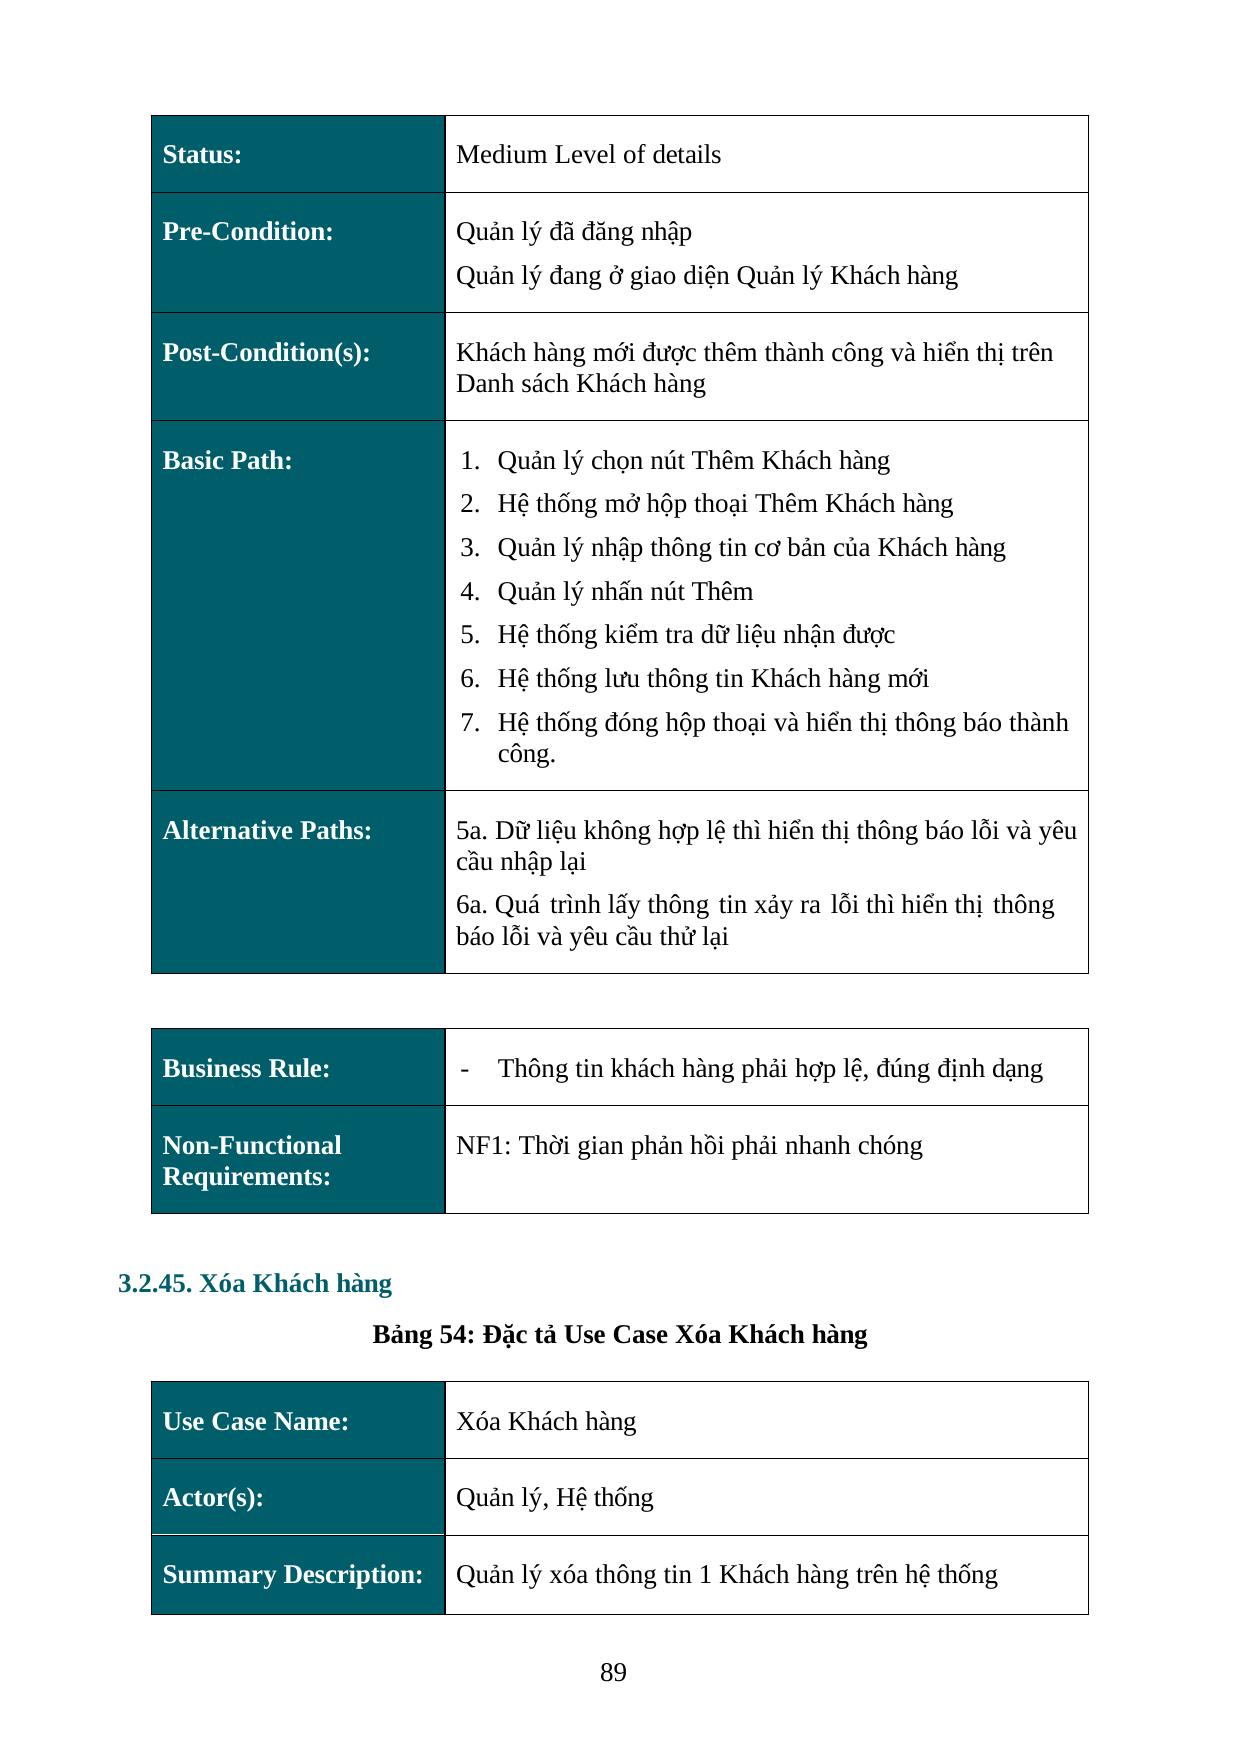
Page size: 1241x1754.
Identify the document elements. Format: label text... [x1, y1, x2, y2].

table_header Use Case Name: [152, 1382, 444, 1458]
table_cell Quản lý xóa thông tin 1 Khách hàng trên hệ thống [446, 1536, 1088, 1614]
table_cell Post-Condition(s): [152, 313, 444, 420]
table_cell Khách hàng mới được thêm thành công và hiển thị trên Danh sách Khách hàng [446, 313, 1088, 420]
table_cell NF1: Thời gian phản hồi phải nhanh chóng [446, 1106, 1088, 1213]
table_cell Summary Description: [152, 1536, 444, 1614]
table_header Business Rule: [152, 1029, 444, 1105]
table_cell Quản lý đã đăng nhập Quản lý đang ở giao diện Quản lý Khách hàng [446, 193, 1088, 312]
table_cell Medium Level of details [446, 116, 1088, 192]
table_cell Alternative Paths: [152, 791, 444, 973]
table_cell Basic Path: [152, 421, 444, 790]
table_cell Non-Functional Requirements: [152, 1106, 444, 1213]
list Xóa Khách hàng [118, 1267, 1152, 1298]
table_cell Quản lý chọn nút Thêm Khách hàng Hệ thống mở hộp thoại Thêm Khách hàng Quản lý nhập thông tin cơ bản của Khách hàng Quản lý nhấn nút Thêm Hệ thống kiểm tra dữ liệu nhận được Hệ thống lưu thông tin Khách hàng mới Hệ thống đóng hộp thoại và hiển thị thông báo thành công. [446, 421, 1088, 790]
table_header - Thông tin khách hàng phải hợp lệ, đúng định dạng [446, 1029, 1088, 1105]
subtitle Bảng 54: Đặc tả Use Case Xóa Khách hàng [88, 1318, 1152, 1349]
table_cell 5a. Dữ liệu không hợp lệ thì hiển thị thông báo lỗi và yêu cầu nhập lại 6a. Quá trình lấy thông tin xảy ra lỗi thì hiển thị thông báo lỗi và yêu cầu thử lại [446, 791, 1088, 973]
table_cell Pre-Condition: [152, 193, 444, 312]
table_header Xóa Khách hàng [446, 1382, 1088, 1458]
table_cell Actor(s): [152, 1459, 444, 1534]
table_cell Status: [152, 116, 444, 192]
table_cell Quản lý, Hệ thống [446, 1459, 1088, 1534]
